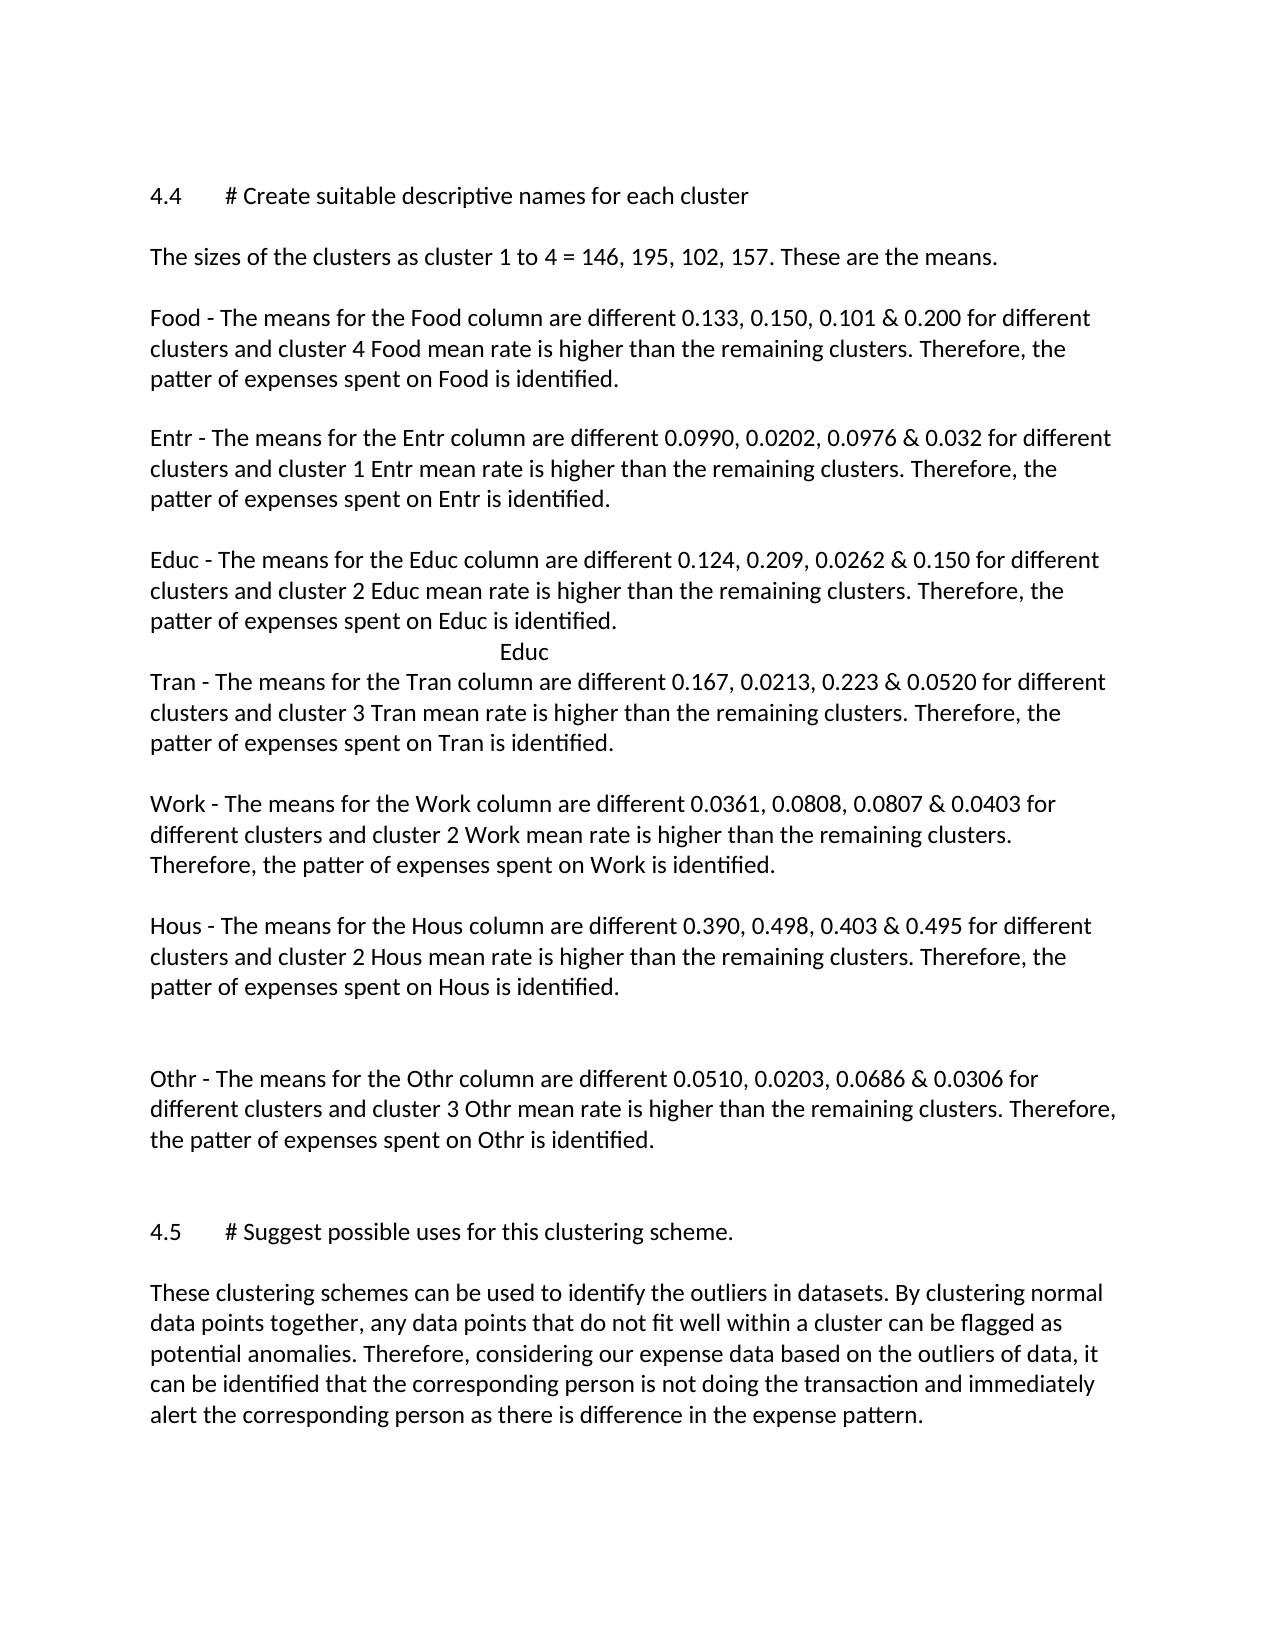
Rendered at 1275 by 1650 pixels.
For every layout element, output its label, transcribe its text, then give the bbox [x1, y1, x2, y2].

text These clustering schemes can be used to identify the outliers in datasets. By clustering normal data points together, any data points that do not fit well within a cluster can be flagged as potential anomalies. Therefore, considering our expense data based on the outliers of data, it can be identified that the corresponding person is not doing the transaction and immediately alert the corresponding person as there is difference in the expense pattern. [150, 1277, 1125, 1429]
text 4.4 # Create suitable descriptive names for each cluster [150, 181, 1125, 211]
text Food - The means for the Food column are different 0.133, 0.150, 0.101 & 0.200 for different clusters and cluster 4 Food mean rate is higher than the remaining clusters. Therefore, the patter of expenses spent on Food is identified. [150, 303, 1125, 394]
text Entr - The means for the Entr column are different 0.0990, 0.0202, 0.0976 & 0.032 for different clusters and cluster 1 Entr mean rate is higher than the remaining clusters. Therefore, the patter of expenses spent on Entr is identified. [150, 422, 1125, 514]
text Educ [150, 636, 1125, 666]
text Othr - The means for the Othr column are different 0.0510, 0.0203, 0.0686 & 0.0306 for different clusters and cluster 3 Othr mean rate is higher than the remaining clusters. Therefore, the patter of expenses spent on Othr is identified. [150, 1063, 1125, 1155]
text Hous - The means for the Hous column are different 0.390, 0.498, 0.403 & 0.495 for different clusters and cluster 2 Hous mean rate is higher than the remaining clusters. Therefore, the patter of expenses spent on Hous is identified. [150, 911, 1125, 1002]
text The sizes of the clusters as cluster 1 to 4 = 146, 195, 102, 157. These are the means. [150, 242, 1125, 272]
text Work - The means for the Work column are different 0.0361, 0.0808, 0.0807 & 0.0403 for different clusters and cluster 2 Work mean rate is higher than the remaining clusters. Therefore, the patter of expenses spent on Work is identified. [150, 788, 1125, 880]
text Tran - The means for the Tran column are different 0.167, 0.0213, 0.223 & 0.0520 for different clusters and cluster 3 Tran mean rate is higher than the remaining clusters. Therefore, the patter of expenses spent on Tran is identified. [150, 666, 1125, 758]
text Educ - The means for the Educ column are different 0.124, 0.209, 0.0262 & 0.150 for different clusters and cluster 2 Educ mean rate is higher than the remaining clusters. Therefore, the patter of expenses spent on Educ is identified. [150, 544, 1125, 636]
text 4.5 # Suggest possible uses for this clustering scheme. [150, 1216, 1125, 1246]
